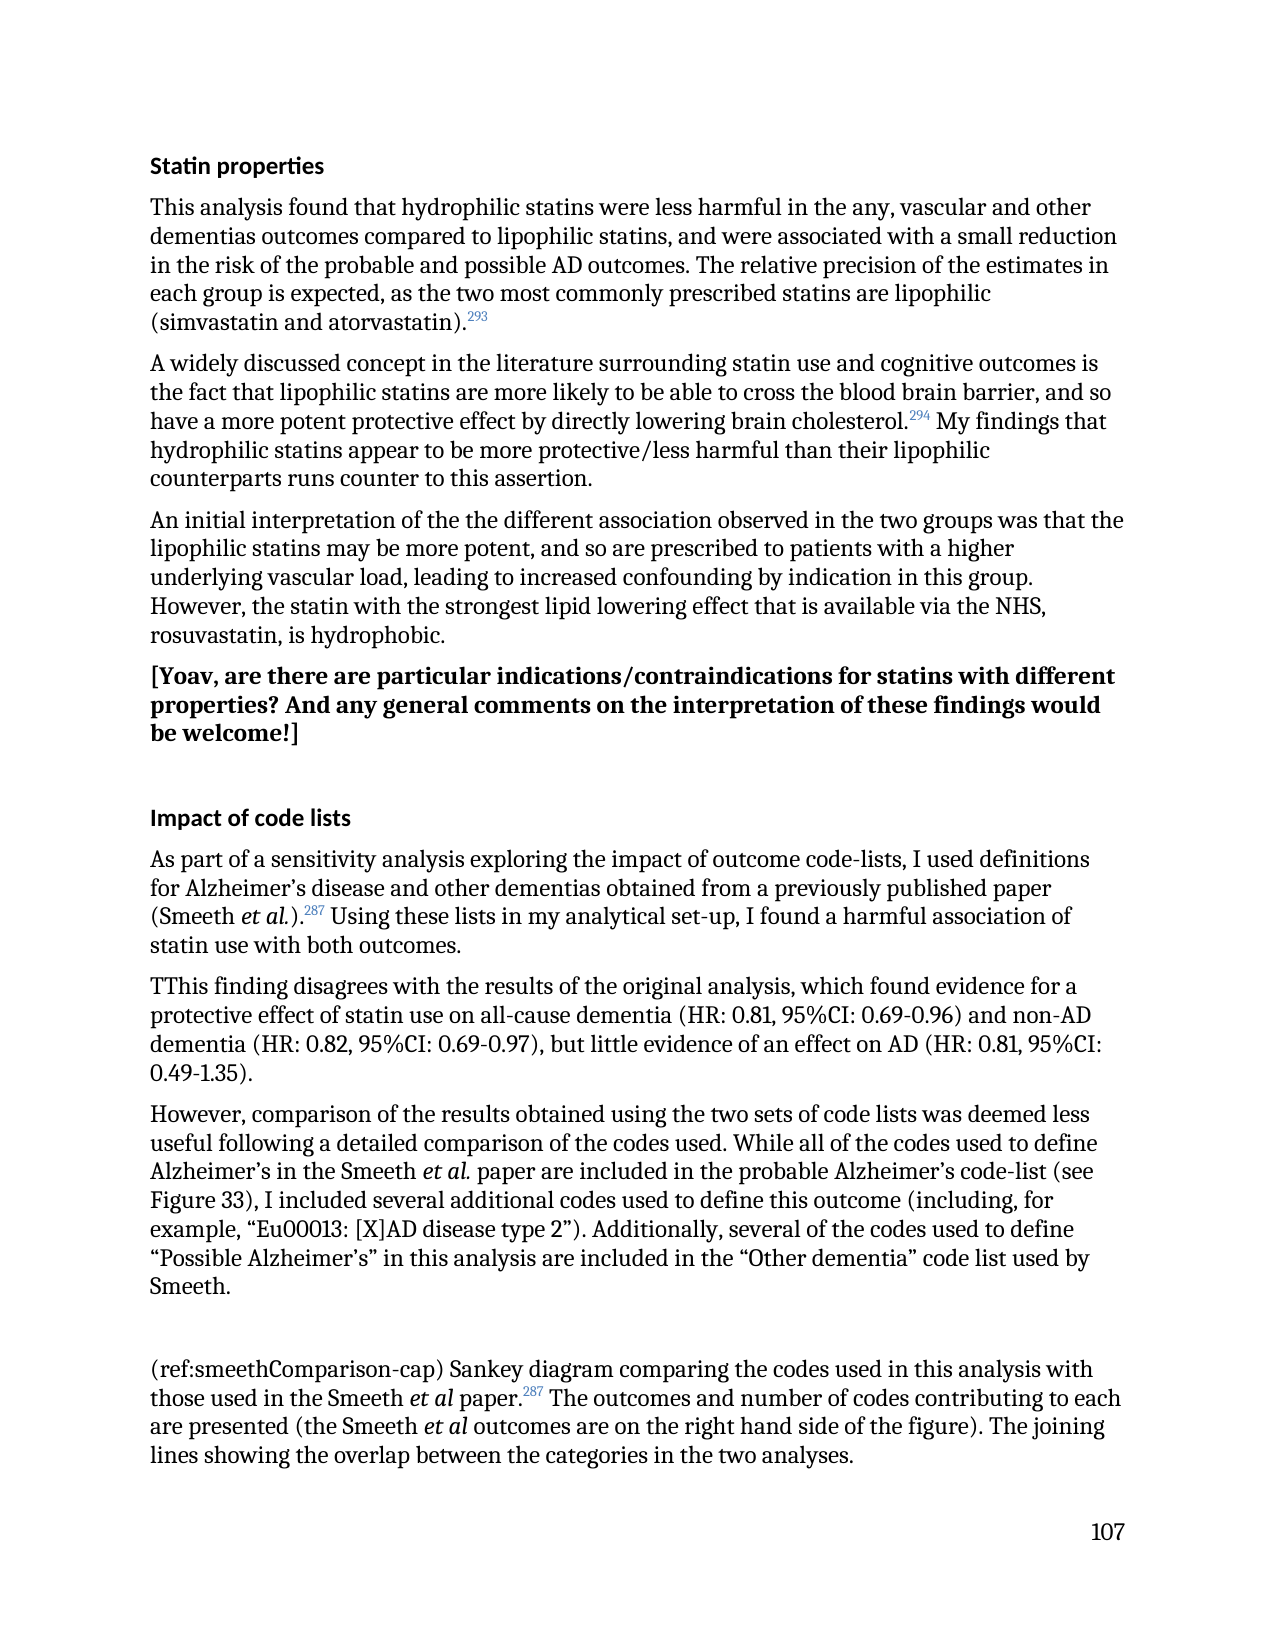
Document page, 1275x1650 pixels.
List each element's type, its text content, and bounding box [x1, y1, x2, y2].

text TThis finding disagrees with the results of the original analysis, which found evidence for a protective effect of statin use on all-cause dementia (HR: 0.81, 95%CI: 0.69-0.96) and non-AD dementia (HR: 0.82, 95%CI: 0.69-0.97), but little evidence of an effect on AD (HR: 0.81, 95%CI: 0.49-1.35). [150, 972, 1125, 1087]
text (ref:smeethComparison-cap) Sankey diagram comparing the codes used in this analysis with those used in the Smeeth et al paper.287 The outcomes and number of codes contributing to each are presented (the Smeeth et al outcomes are on the right hand side of the figure). The joining lines showing the overlap between the categories in the two analyses. [150, 1355, 1125, 1470]
text This analysis found that hydrophilic statins were less harmful in the any, vascular and other dementias outcomes compared to lipophilic statins, and were associated with a small reduction in the risk of the probable and possible AD outcomes. The relative precision of the estimates in each group is expected, as the two most commonly prescribed statins are lipophilic (simvastatin and atorvastatin).293 [150, 193, 1125, 337]
text A widely discussed concept in the literature surrounding statin use and cognitive outcomes is the fact that lipophilic statins are more likely to be able to cross the blood brain barrier, and so have a more potent protective effect by directly lowering brain cholesterol.294 My findings that hydrophilic statins appear to be more protective/less harmful than their lipophilic counterparts runs counter to this assertion. [150, 349, 1125, 493]
text [Yoav, are there are particular indications/contraindications for statins with different properties? And any general comments on the interpretation of these findings would be welcome!] [150, 662, 1125, 748]
text An initial interpretation of the the different association observed in the two groups was that the lipophilic statins may be more potent, and so are prescribed to patients with a higher underlying vascular load, leading to increased confounding by indication in this group. However, the statin with the strongest lipid lowering effect that is available via the NHS, rosuvastatin, is hydrophobic. [150, 506, 1125, 649]
text However, comparison of the results obtained using the two sets of code lists was deemed less useful following a detailed comparison of the codes used. While all of the codes used to define Alzheimer’s in the Smeeth et al. paper are included in the probable Alzheimer’s code-list (see Figure 33), I included several additional codes used to define this outcome (including, for example, “Eu00013: [X]AD disease type 2”). Additionally, several of the codes used to define “Possible Alzheimer’s” in this analysis are included in the “Other dementia” code list used by Smeeth. [150, 1100, 1125, 1301]
text As part of a sensitivity analysis exploring the impact of outcome code-lists, I used definitions for Alzheimer’s disease and other dementias obtained from a previously published paper (Smeeth et al.).287 Using these lists in my analytical set-up, I found a harmful association of statin use with both outcomes. [150, 845, 1125, 960]
subtitle Impact of code lists [150, 802, 1125, 832]
subtitle Statin properties [150, 150, 1125, 181]
